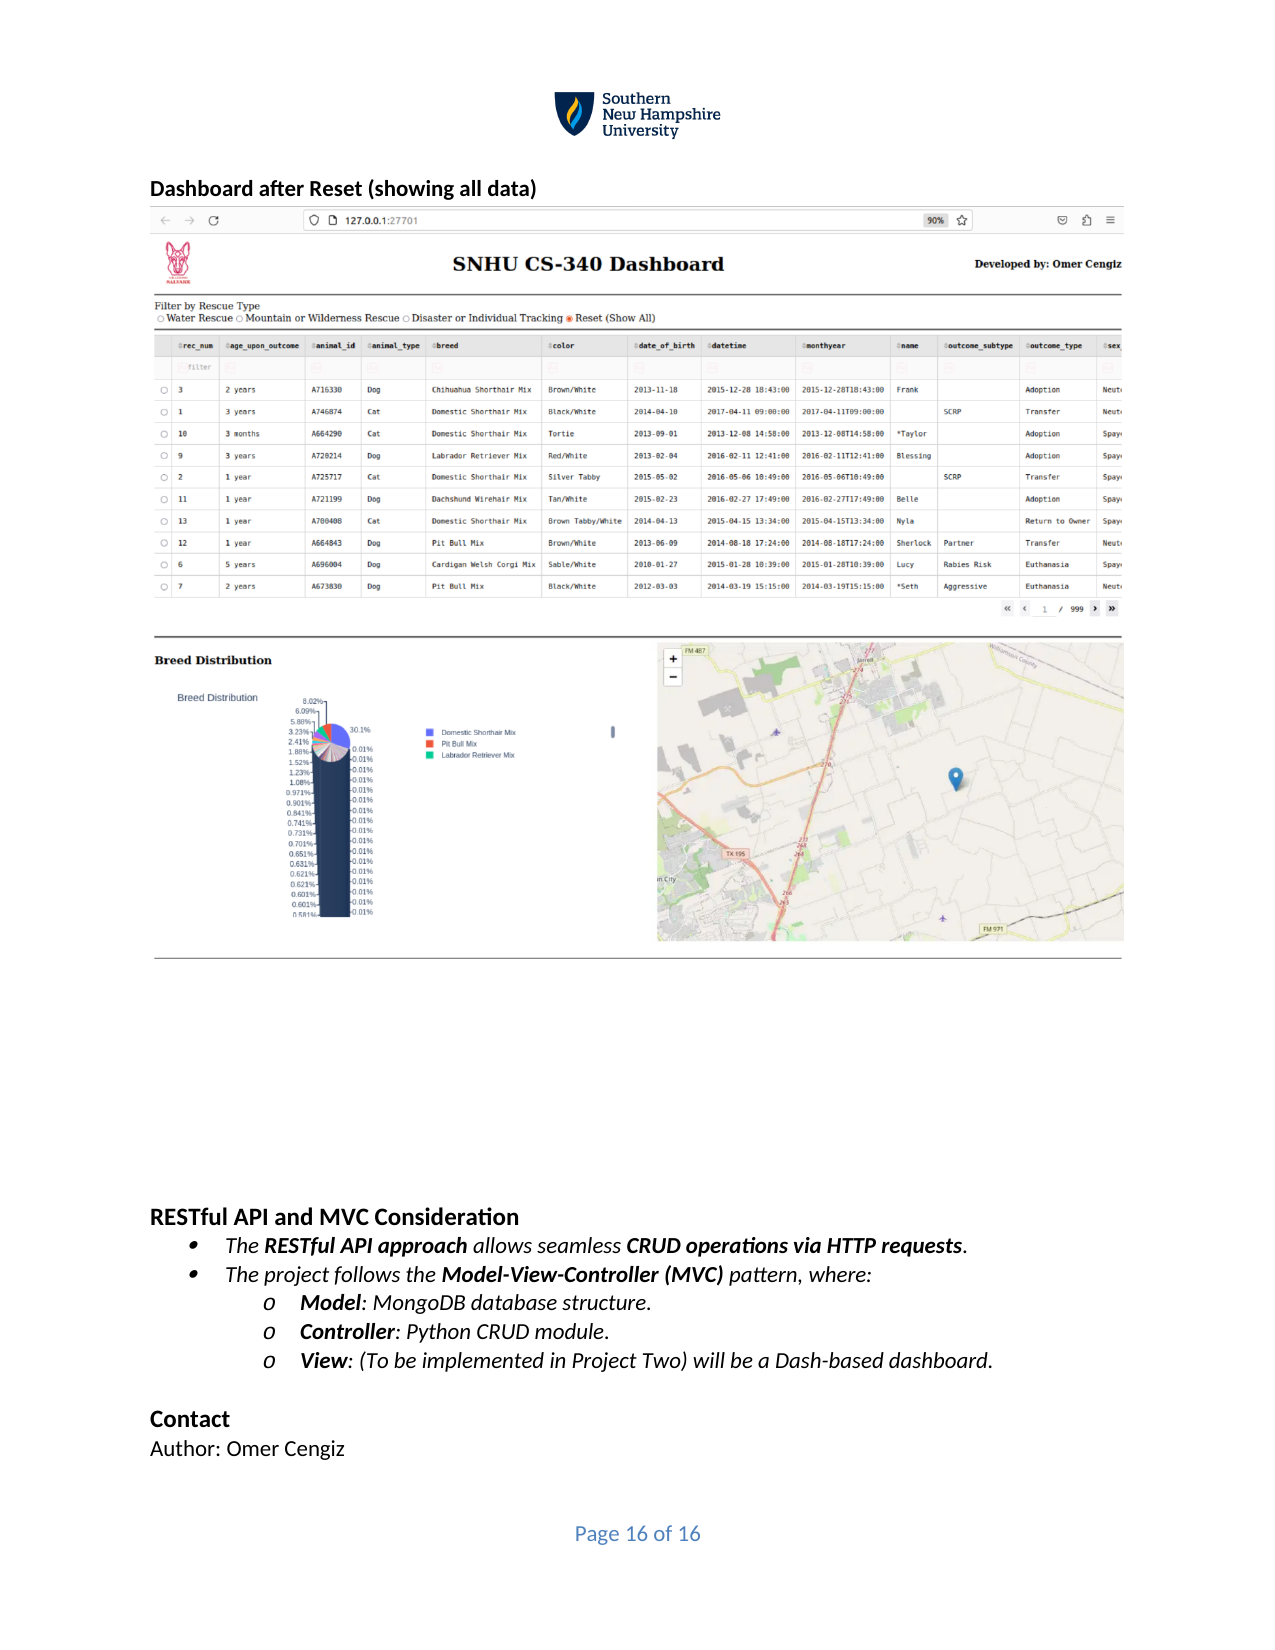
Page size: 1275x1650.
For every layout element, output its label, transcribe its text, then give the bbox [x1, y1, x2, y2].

text Author: Omer Cengiz [150, 1434, 1125, 1462]
subtitle Contact [150, 1403, 1125, 1434]
list View: (To be implemented in Project Two) will be a Dash-based dashboard. [262, 1346, 1125, 1375]
list Controller: Python CRUD module. [262, 1317, 1125, 1346]
text RESTful API and MVC Consideration [150, 1201, 1125, 1232]
list Model: MongoDB database structure. [262, 1288, 1125, 1317]
list The RESTful API approach allows seamless CRUD operations via HTTP requests. [187, 1232, 1125, 1260]
picture [546, 75, 729, 154]
list The project follows the Model-View-Controller (MVC) pattern, where: [187, 1260, 1125, 1288]
picture [150, 206, 1124, 959]
